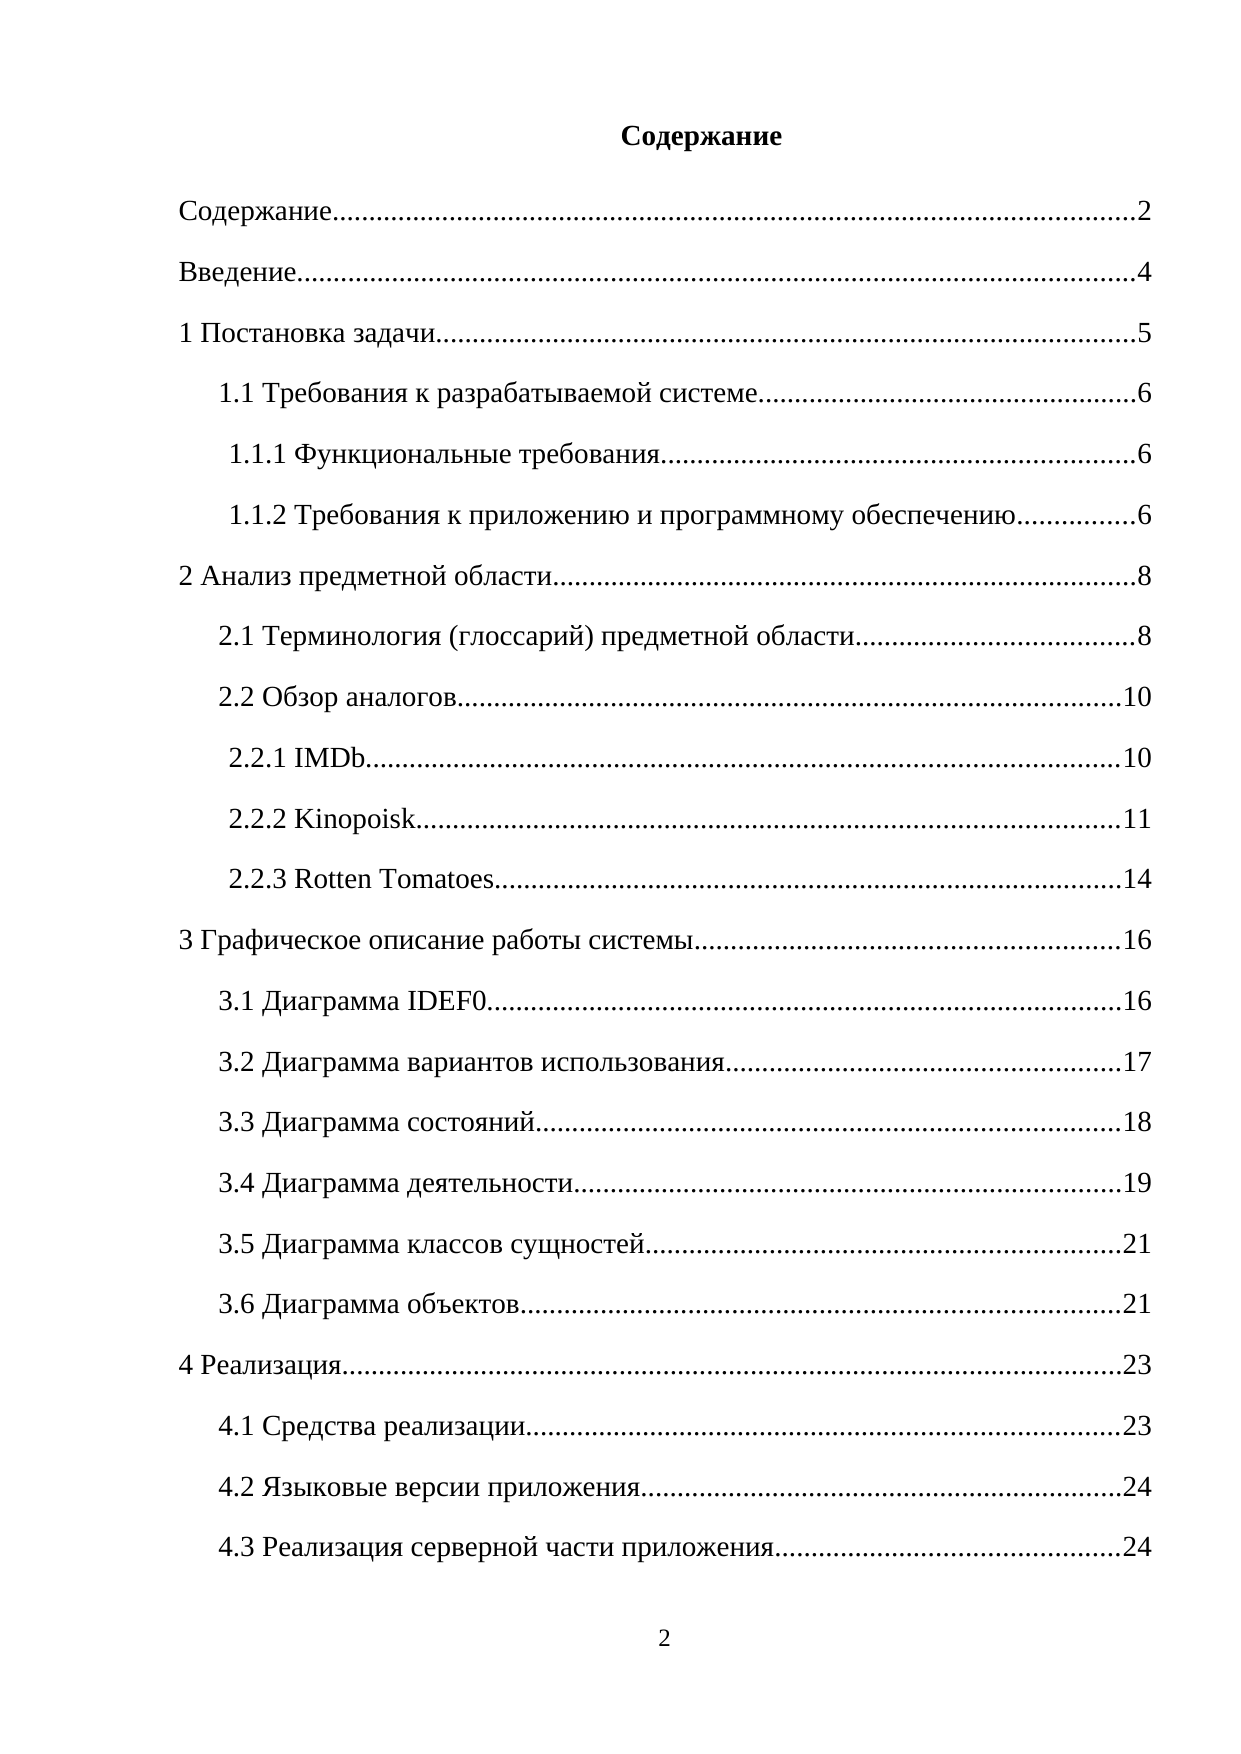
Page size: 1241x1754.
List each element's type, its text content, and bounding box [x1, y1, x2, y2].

text 1.1.1 Функциональные требования 6 [227, 436, 1152, 470]
text 3.2 Диаграмма вариантов использования 17 [202, 1044, 1152, 1077]
text Введение 4 [177, 254, 1152, 288]
text 3.1 Диаграмма IDEF0 16 [202, 983, 1152, 1016]
text 4.3 Реализация серверной части приложения 24 [202, 1529, 1152, 1563]
text 3.6 Диаграмма объектов 21 [202, 1287, 1152, 1320]
text 3.5 Диаграмма классов сущностей 21 [202, 1226, 1152, 1259]
text Содержание 2 [177, 193, 1152, 227]
text 4.2 Языковые версии приложения 24 [202, 1469, 1152, 1502]
text 2 Анализ предметной области 8 [177, 558, 1152, 591]
text 4 Реализация 23 [177, 1347, 1152, 1381]
text 1 Постановка задачи 5 [177, 315, 1152, 348]
text 3.4 Диаграмма деятельности 19 [202, 1165, 1152, 1199]
text 2.2 Обзор аналогов 10 [202, 679, 1152, 713]
text 2.2.3 Rotten Tomatoes 14 [227, 861, 1152, 895]
text 1.1.2 Требования к приложению и программному обеспечению 6 [227, 497, 1152, 531]
text Содержание [177, 118, 1152, 152]
text 2.2.1 IMDb 10 [227, 740, 1152, 773]
text 1.1 Требования к разрабатываемой системе 6 [202, 376, 1152, 409]
text 2.2.2 Kinopoisk 11 [227, 801, 1152, 834]
text 4.1 Средства реализации 23 [202, 1408, 1152, 1442]
text 3 Графическое описание работы системы 16 [177, 922, 1152, 956]
text 2.1 Терминология (глоссарий) предметной области 8 [202, 618, 1152, 652]
text 3.3 Диаграмма состояний 18 [202, 1104, 1152, 1138]
